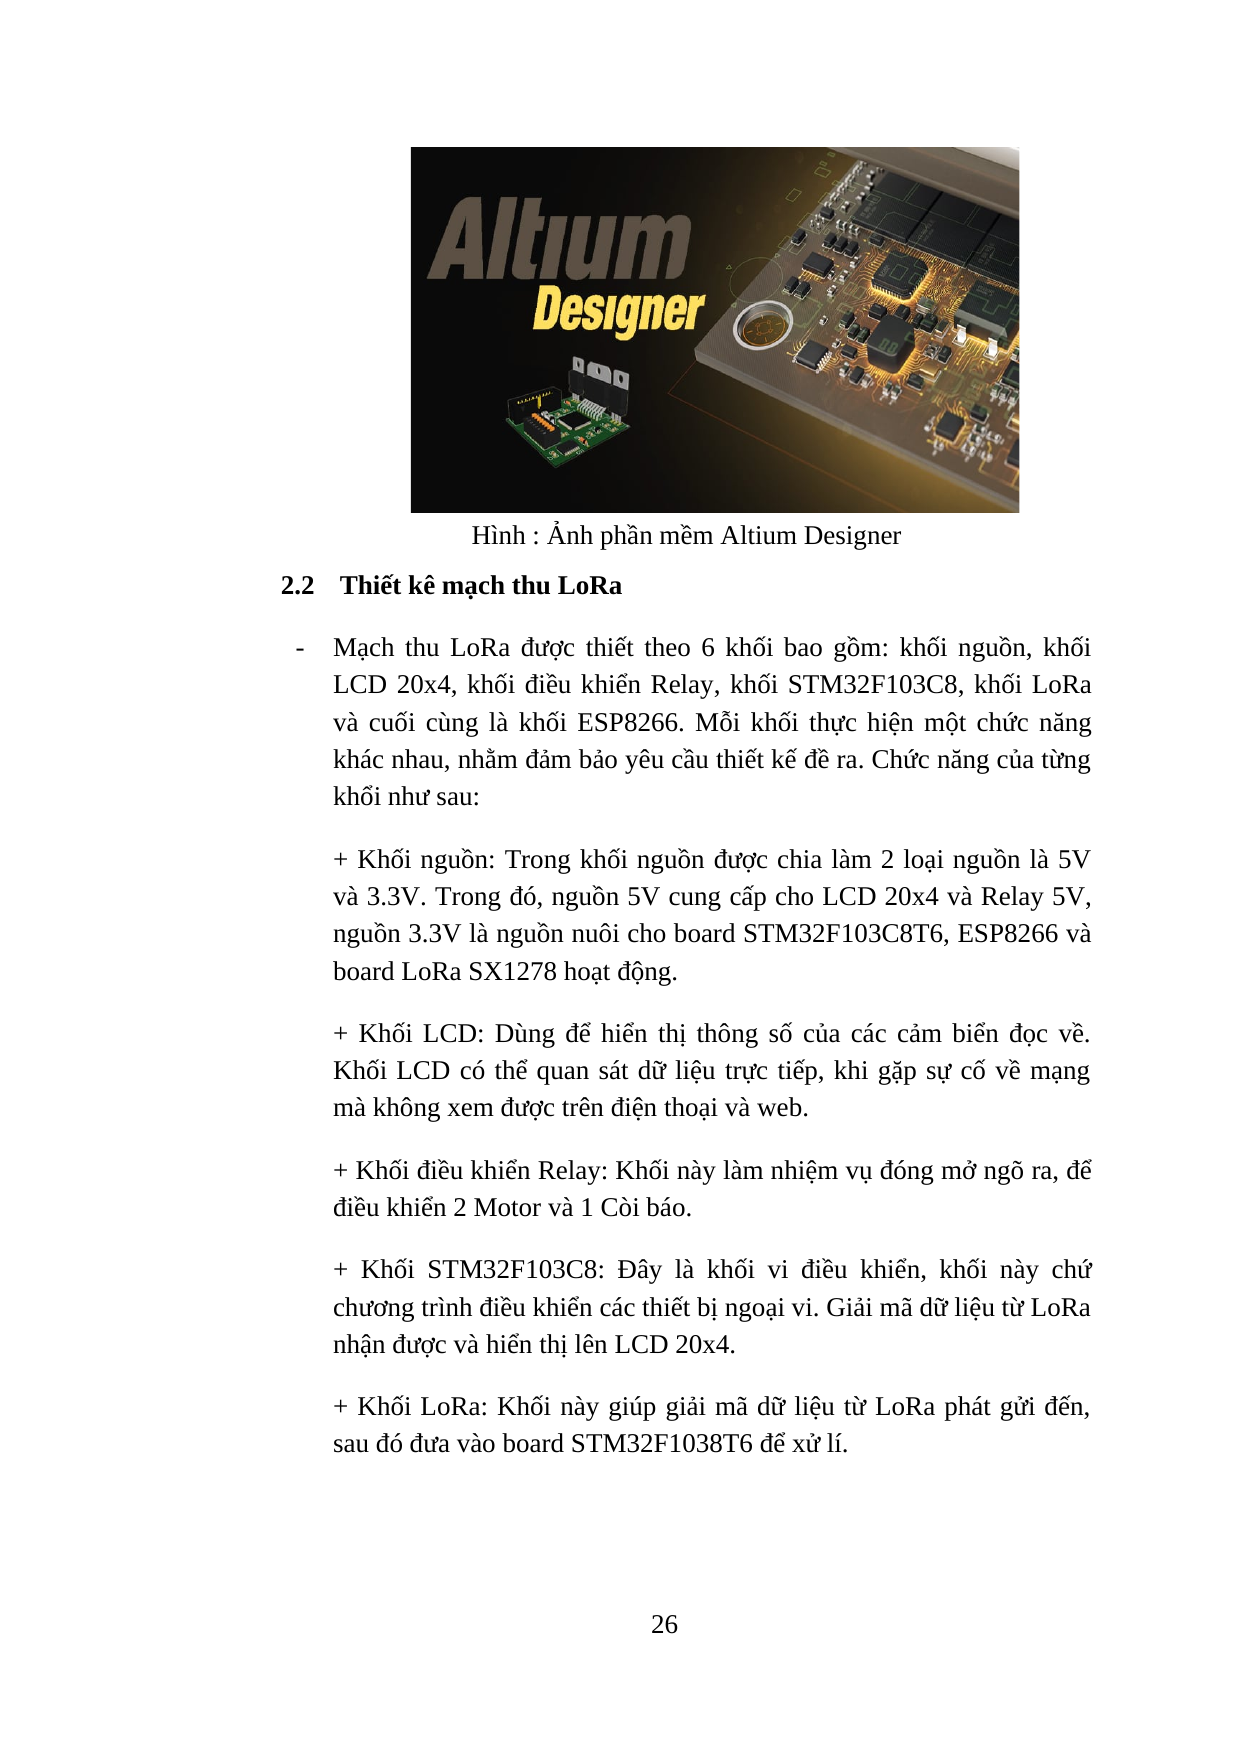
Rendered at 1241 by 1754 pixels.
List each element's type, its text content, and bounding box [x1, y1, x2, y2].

text + Khối nguồn: Trong khối nguồn được chia làm 2 loại nguồn là 5V và 3.3V. Trong đó, nguồn 5V cung cấp cho LCD 20x4 và Relay 5V, nguồn 3.3V là nguồn nuôi cho board STM32F103C8T6, ESP8266 và board LoRa SX1278 hoạt động. [333, 843, 1092, 986]
text + Khối LoRa: Khối này giúp giải mã dữ liệu từ LoRa phát gửi đến, sau đó đưa vào board STM32F1038T6 để xử lí. [333, 1390, 1092, 1459]
text + Khối STM32F103C8: Đây là khối vi điều khiển, khối này chứ chương trình điều khiển các thiết bị ngoại vi. Giải mã dữ liệu từ LoRa nhận được và hiển thị lên LCD 20x4. [333, 1253, 1092, 1359]
text + Khối điều khiển Relay: Khối này làm nhiệm vụ đóng mở ngõ ra, để điều khiển 2 Motor và 1 Còi báo. [333, 1154, 1092, 1222]
picture [410, 147, 1020, 513]
text + Khối LCD: Dùng để hiển thị thông số của các cảm biển đọc về. Khối LCD có thể quan sát dữ liệu trực tiếp, khi gặp sự cố về mạng mà không xem được trên điện thoại và web. [333, 1017, 1092, 1123]
list Mạch thu LoRa được thiết theo 6 khối bao gồm: khối nguồn, khối LCD 20x4, khối điều khiển Relay, khối STM32F103C8, khối LoRa và cuối cùng là khối ESP8266. Mỗi khối thực hiện một chức năng khác nhau, nhằm đảm bảo yêu cầu thiết kế đề ra. Chức năng của từng khổi như sau: [295, 631, 1092, 812]
subtitle Thiết kê mạch thu LoRa [281, 569, 1092, 600]
